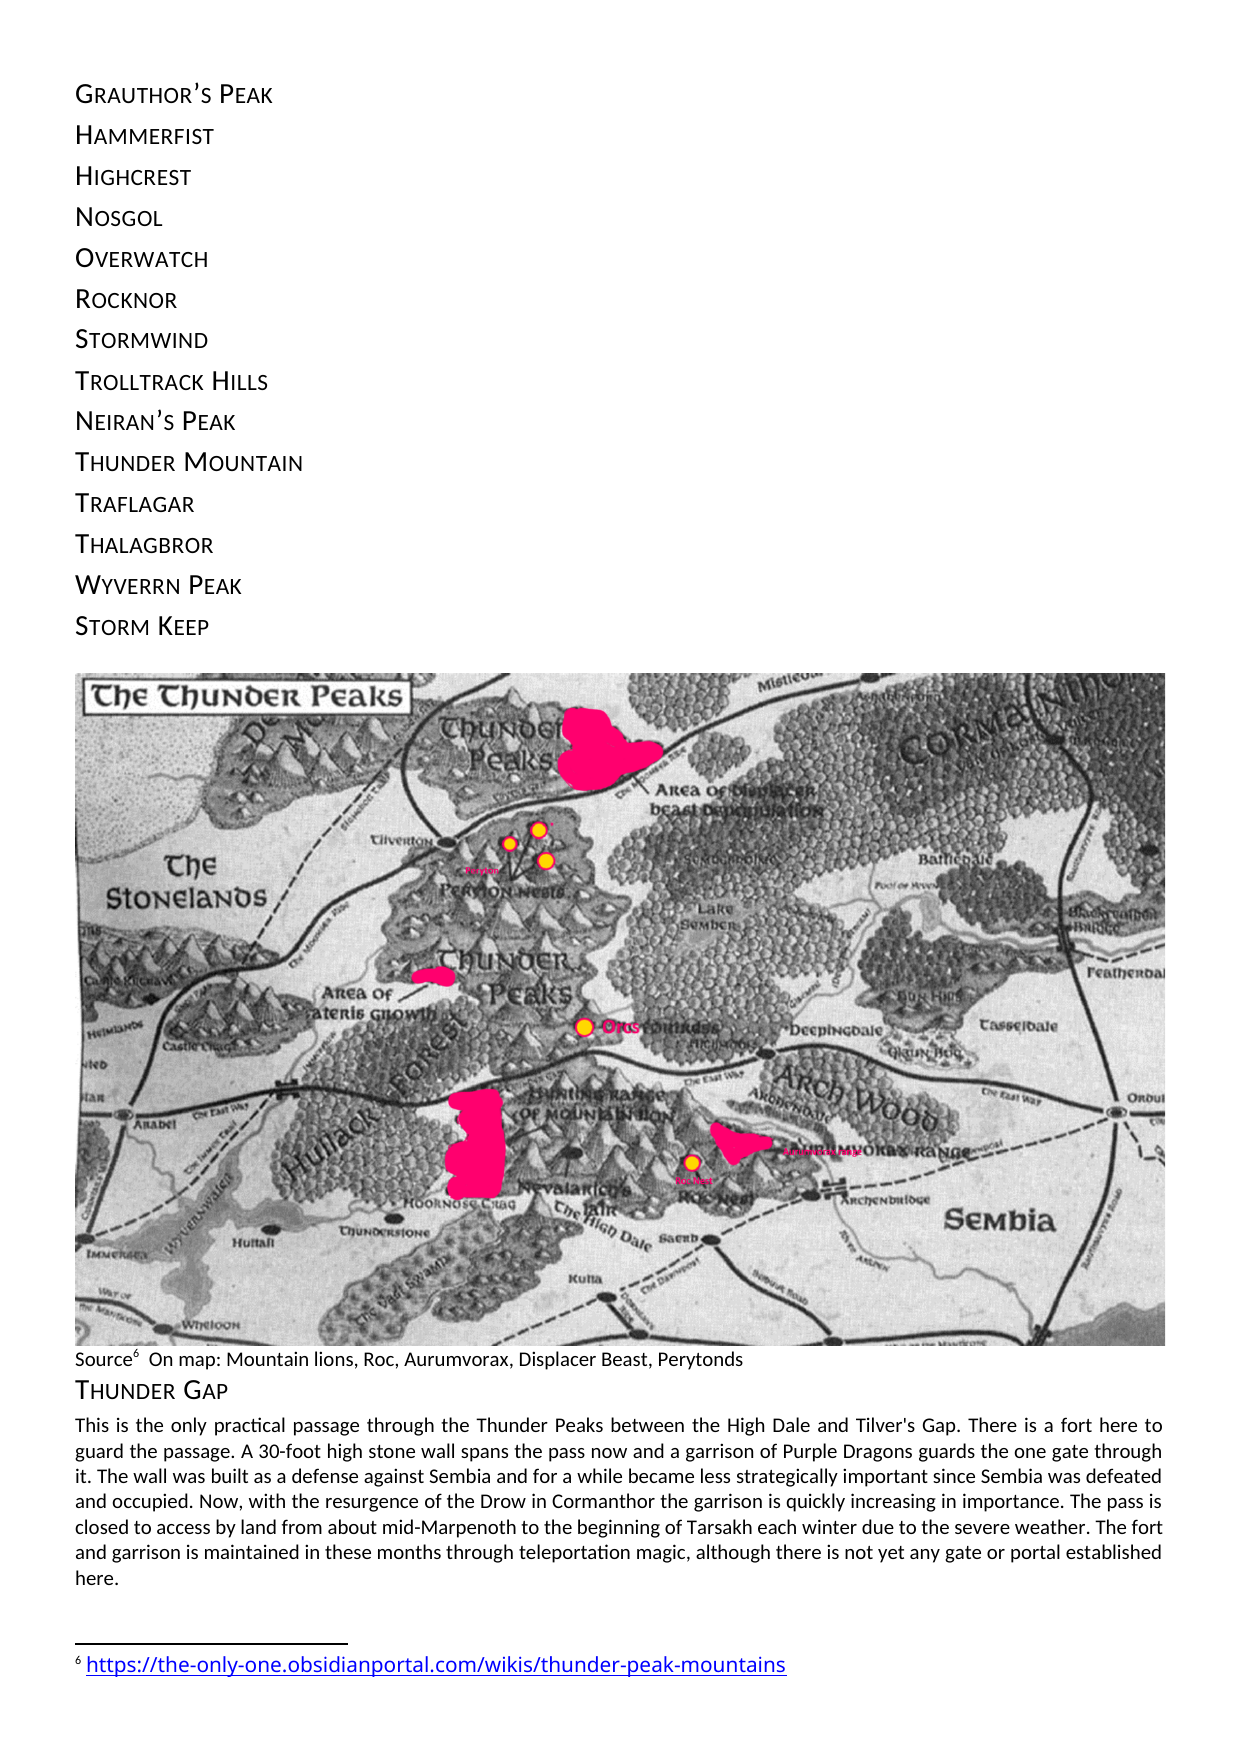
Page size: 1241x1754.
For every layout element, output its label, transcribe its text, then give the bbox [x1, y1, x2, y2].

subtitle Rocknor [75, 280, 1165, 315]
text This is the only practical passage through the Thunder Peaks between the High Dale and Tilver's Gap. There is a fort here to guard the passage. A 30-foot high stone wall spans the pass now and a garrison of Purple Dragons guards the one gate through it. The wall was built as a defense against Sembia and for a while became less strategically important since Sembia was defeated and occupied. Now, with the resurgence of the Drow in Cormanthor the garrison is quickly increasing in importance. The pass is closed to access by land from about mid-Marpenoth to the beginning of Tarsakh each winter due to the severe weather. The fort and garrison is maintained in these months through teleportation magic, although there is not yet any gate or portal established here. [75, 1412, 1165, 1590]
subtitle Grauthor’s Peak [75, 75, 1165, 111]
subtitle Thunder Gap [75, 1371, 1165, 1407]
subtitle Thunder Mountain [75, 443, 1165, 479]
text Source On map: Mountain lions, Roc, Aurumvorax, Displacer Beast, Perytonds [75, 1346, 1165, 1371]
subtitle Overwatch [75, 239, 1165, 274]
picture [75, 673, 1166, 1346]
subtitle Nosgol [75, 198, 1165, 233]
subtitle Trolltrack Hills [75, 362, 1165, 397]
subtitle Highcrest [75, 157, 1165, 192]
subtitle Thalagbror [75, 525, 1165, 561]
subtitle Storm Keep [75, 607, 1165, 643]
subtitle Hammerfist [75, 116, 1165, 152]
subtitle Neiran’s Peak [75, 402, 1165, 438]
subtitle Stormwind [75, 321, 1165, 356]
subtitle Traflagar [75, 484, 1165, 520]
subtitle Wyverrn Peak [75, 566, 1165, 602]
